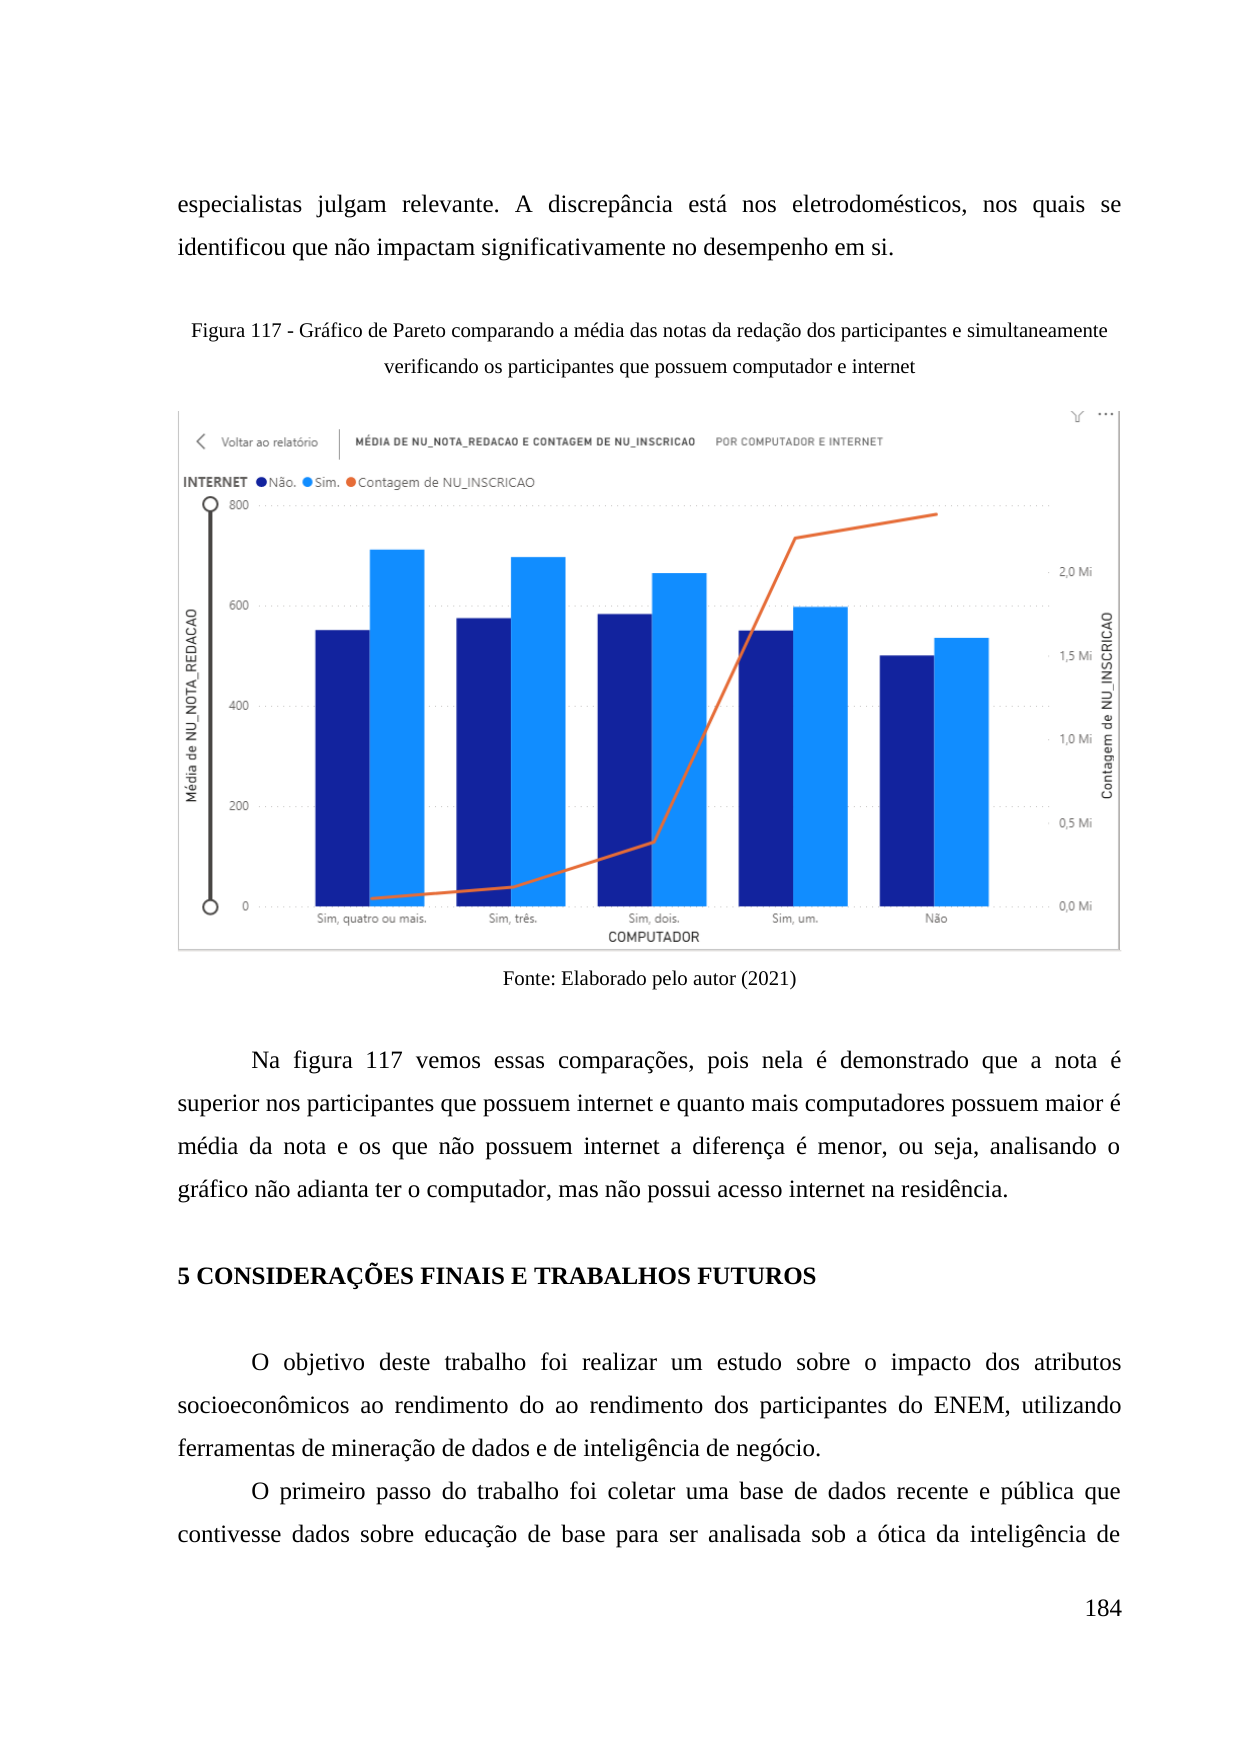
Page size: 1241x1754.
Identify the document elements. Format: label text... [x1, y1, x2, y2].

picture [177, 411, 1122, 952]
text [177, 189, 1122, 261]
text Na figura 117 vemos essas comparações, pois nela é demonstrado que a nota é superior nos participantes que possuem internet e quanto mais computadores possuem maior é média da nota e os que não possuem internet a diferença é menor, ou seja, analisando o gráfico não adianta ter o computador, mas não possui acesso internet na residência. [177, 1045, 1122, 1203]
text Fonte: Elaborado pelo autor (2021) [177, 966, 1122, 990]
subtitle 5 CONSIDERAÇÕES FINAIS E TRABALHOS FUTUROS [177, 1261, 1122, 1289]
text O objetivo deste trabalho foi realizar um estudo sobre o impacto dos atributos socioeconômicos ao rendimento do ao rendimento dos participantes do ENEM, utilizando ferramentas de mineração de dados e de inteligência de negócio. [177, 1347, 1122, 1462]
text Figura 117 - Gráfico de Pareto comparando a média das notas da redação dos participantes e simultaneamente verificando os participantes que possuem computador e internet [177, 318, 1122, 378]
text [177, 1476, 1122, 1548]
